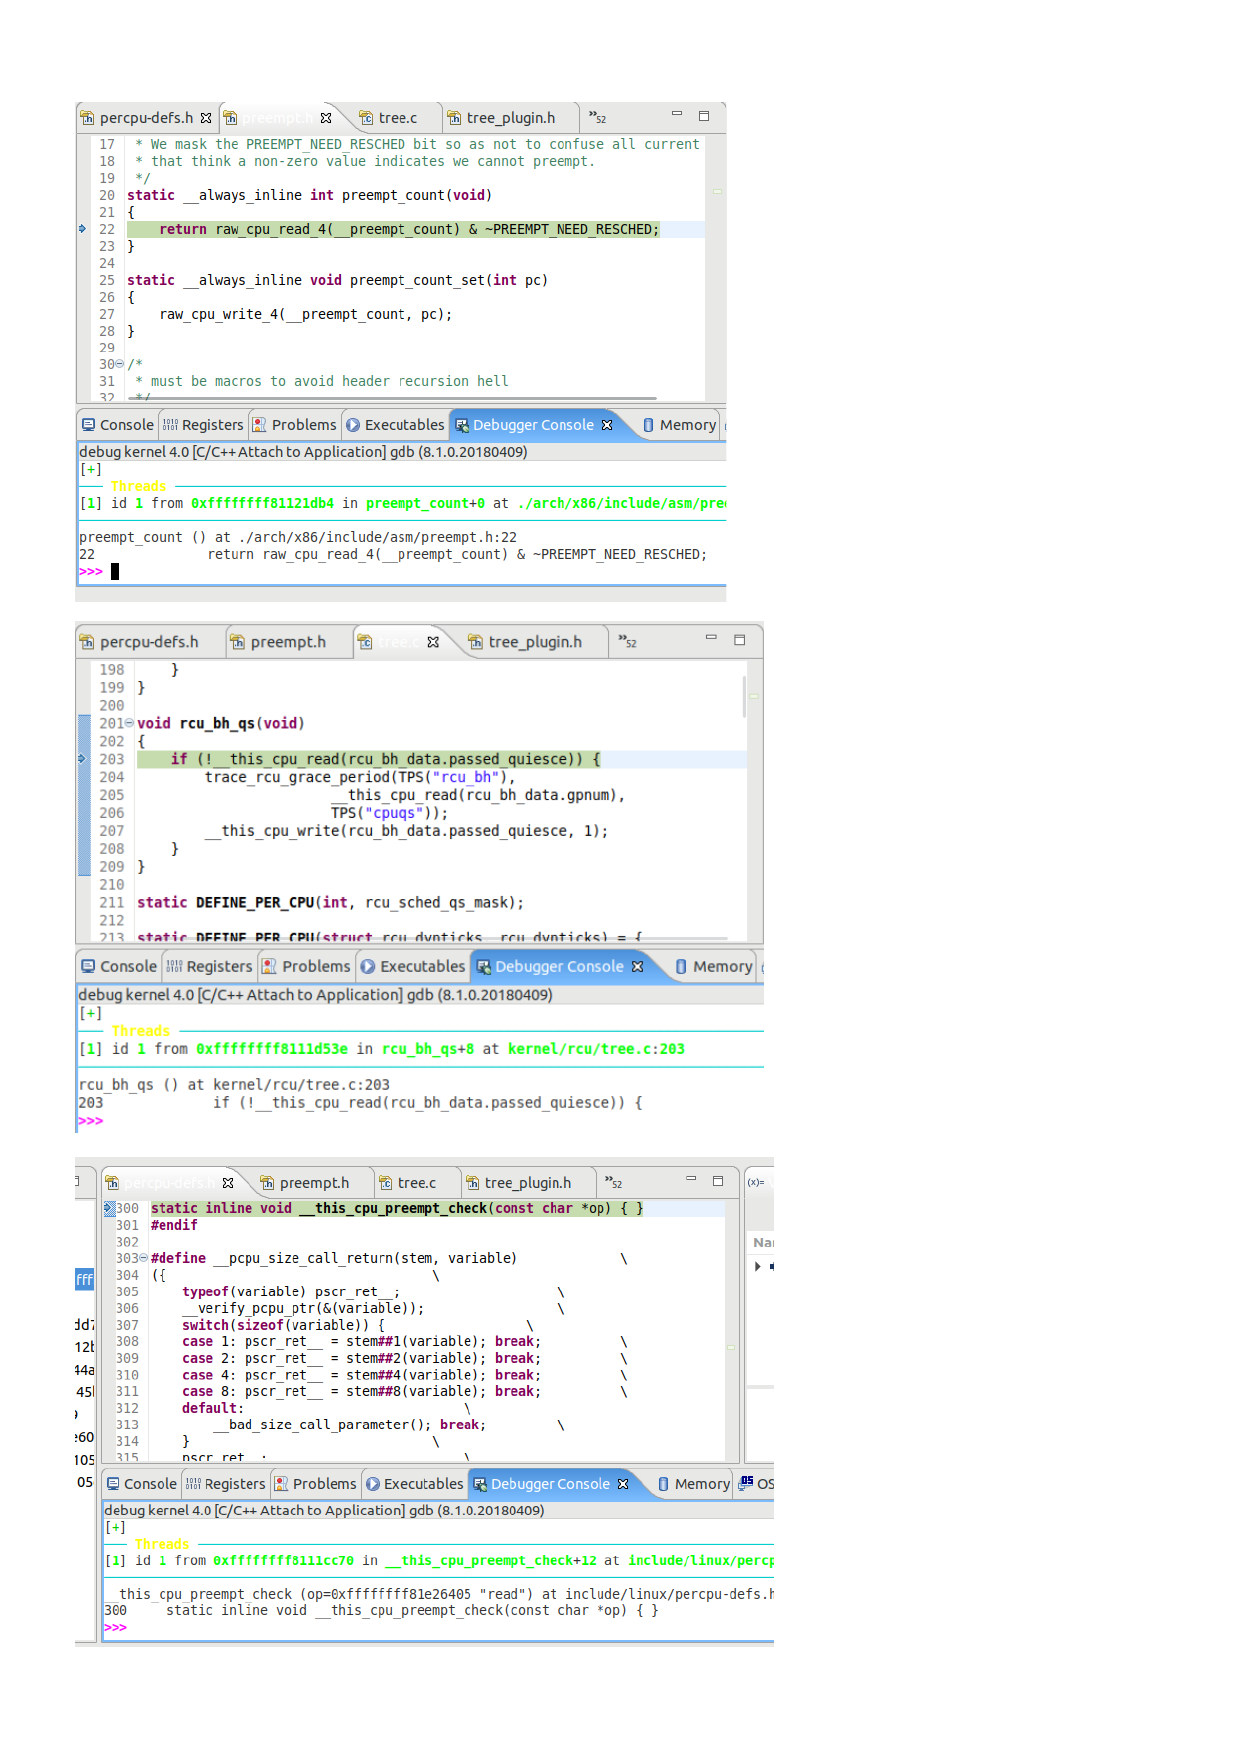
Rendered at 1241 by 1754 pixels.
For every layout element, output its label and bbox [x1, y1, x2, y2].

picture [75, 621, 764, 1133]
picture [75, 1157, 774, 1647]
picture [75, 102, 727, 602]
